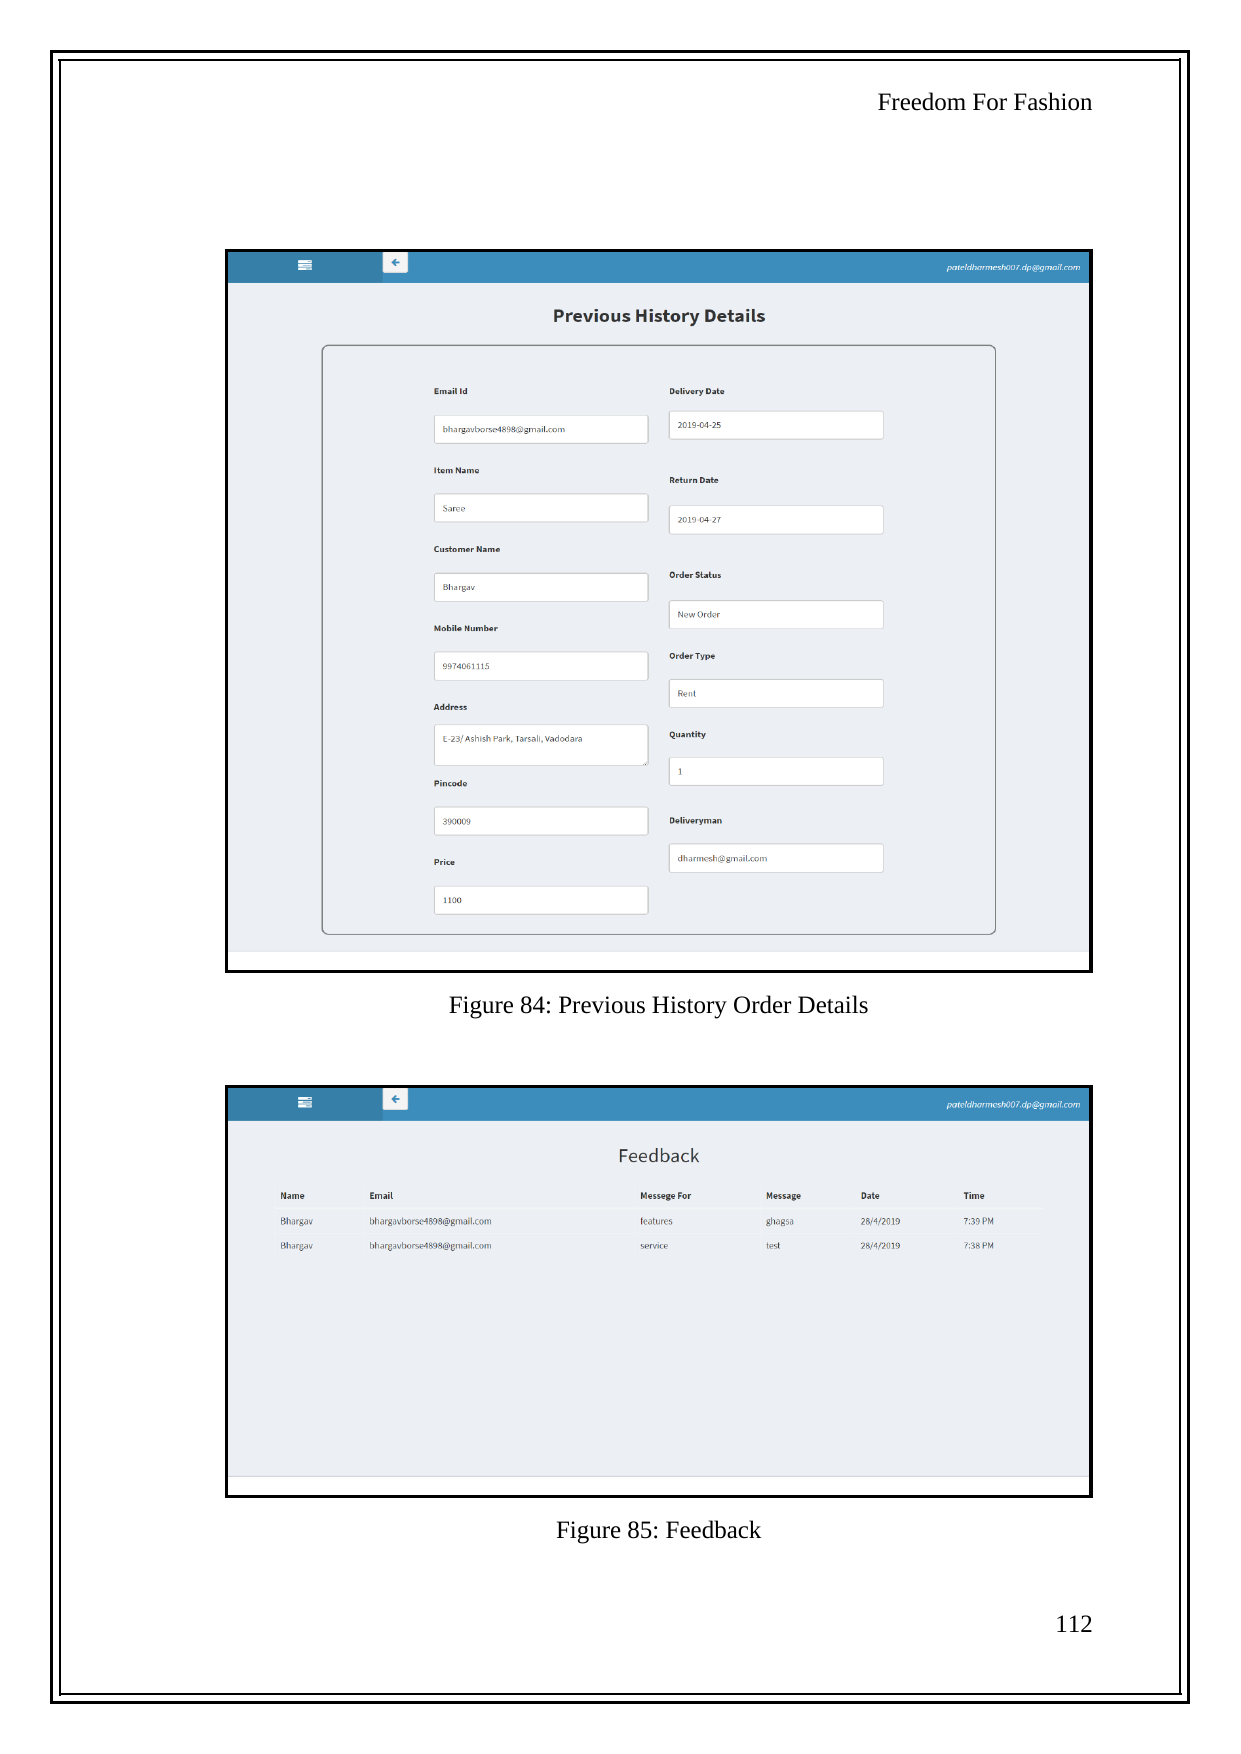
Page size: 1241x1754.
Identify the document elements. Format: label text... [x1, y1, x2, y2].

picture [228, 252, 1089, 970]
picture [228, 1088, 1089, 1495]
text Figure 84: Previous History Order Details [224, 990, 1092, 1018]
text Figure 85: Feedback [224, 1515, 1092, 1544]
